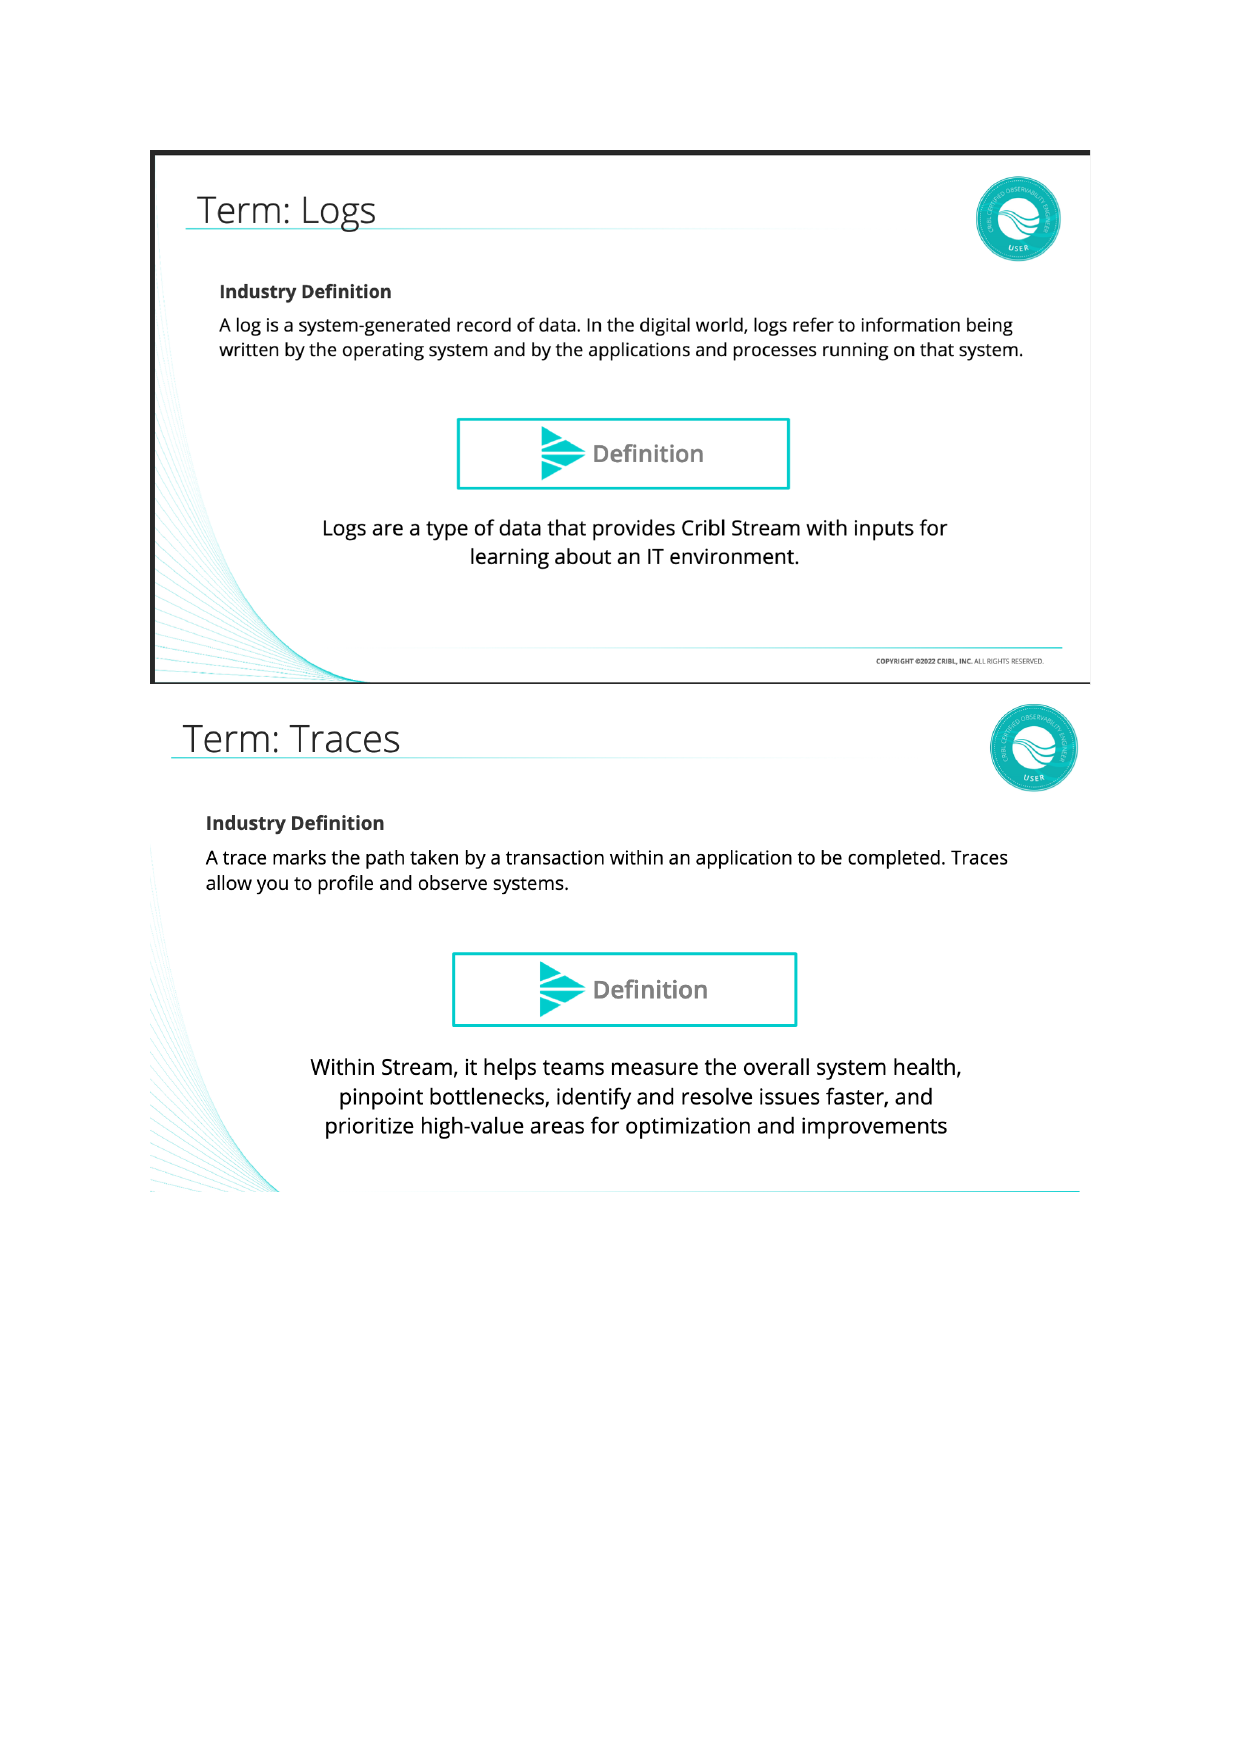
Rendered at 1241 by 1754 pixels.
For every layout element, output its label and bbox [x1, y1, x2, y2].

picture [150, 150, 1091, 1192]
